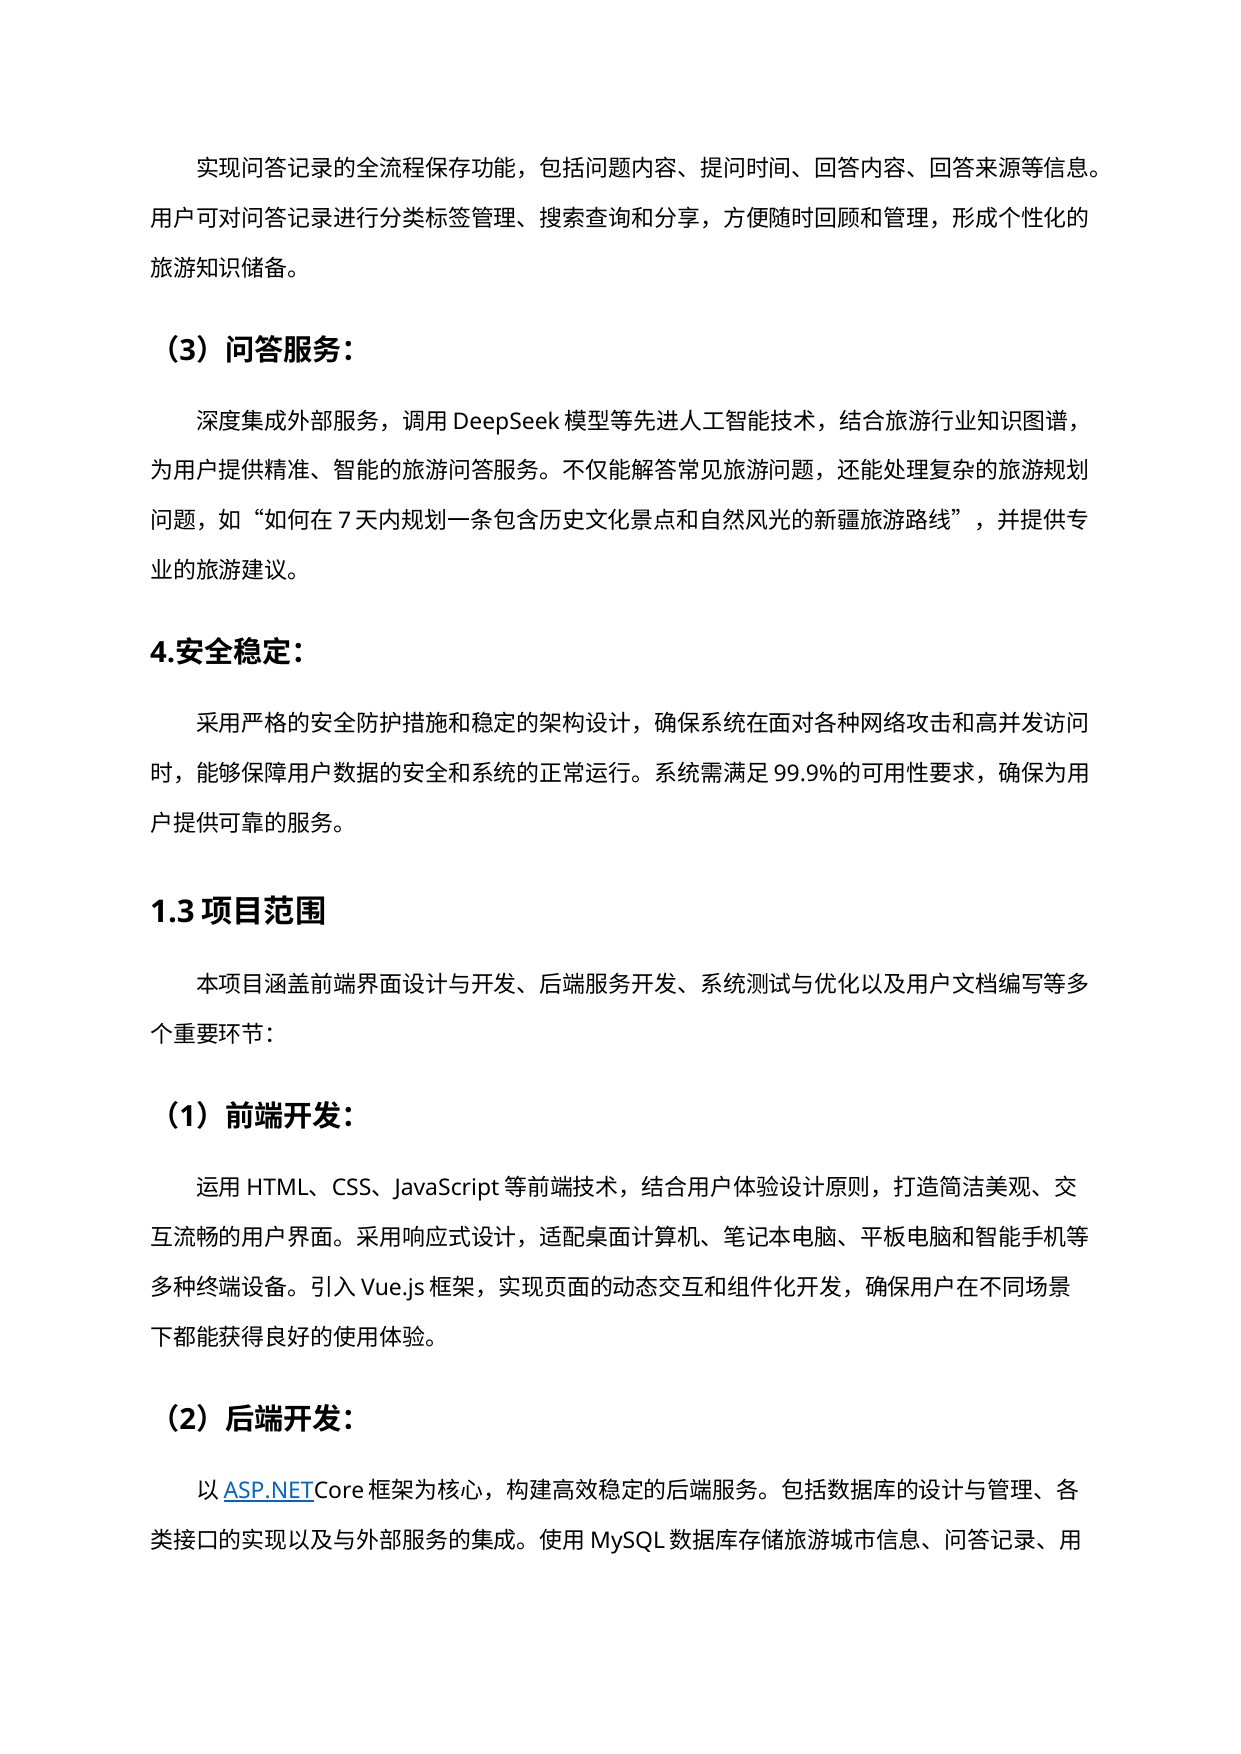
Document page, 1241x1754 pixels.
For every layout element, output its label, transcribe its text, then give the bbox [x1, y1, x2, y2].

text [150, 1472, 1090, 1555]
text 采用严格的安全防护措施和稳定的架构设计，确保系统在面对各种网络攻击和高并发访问时，能够保障用户数据的安全和系统的正常运行。系统需满足99.9%的可用性要求，确保为用户提供可靠的服务。 [150, 705, 1090, 838]
subtitle 4.安全稳定： [150, 629, 1090, 671]
subtitle （1）前端开发： [150, 1093, 1090, 1135]
text 运用HTML、CSS、JavaScript等前端技术，结合用户体验设计原则，打造简洁美观、交互流畅的用户界面。采用响应式设计，适配桌面计算机、笔记本电脑、平板电脑和智能手机等多种终端设备。引入Vue.js框架，实现页面的动态交互和组件化开发，确保用户在不同场景下都能获得良好的使用体验。 [150, 1169, 1090, 1352]
subtitle （2）后端开发： [150, 1396, 1090, 1438]
text 深度集成外部服务，调用DeepSeek模型等先进人工智能技术，结合旅游行业知识图谱，为用户提供精准、智能的旅游问答服务。不仅能解答常见旅游问题，还能处理复杂的旅游规划问题，如“如何在7天内规划一条包含历史文化景点和自然风光的新疆旅游路线”，并提供专业的旅游建议。 [150, 402, 1090, 585]
text 本项目涵盖前端界面设计与开发、后端服务开发、系统测试与优化以及用户文档编写等多个重要环节： [150, 966, 1090, 1049]
subtitle （3）问答服务： [150, 326, 1090, 369]
text 实现问答记录的全流程保存功能，包括问题内容、提问时间、回答内容、回答来源等信息。用户可对问答记录进行分类标签管理、搜索查询和分享，方便随时回顾和管理，形成个性化的旅游知识储备。 [150, 150, 1090, 283]
subtitle 1.3项目范围 [150, 886, 1090, 931]
